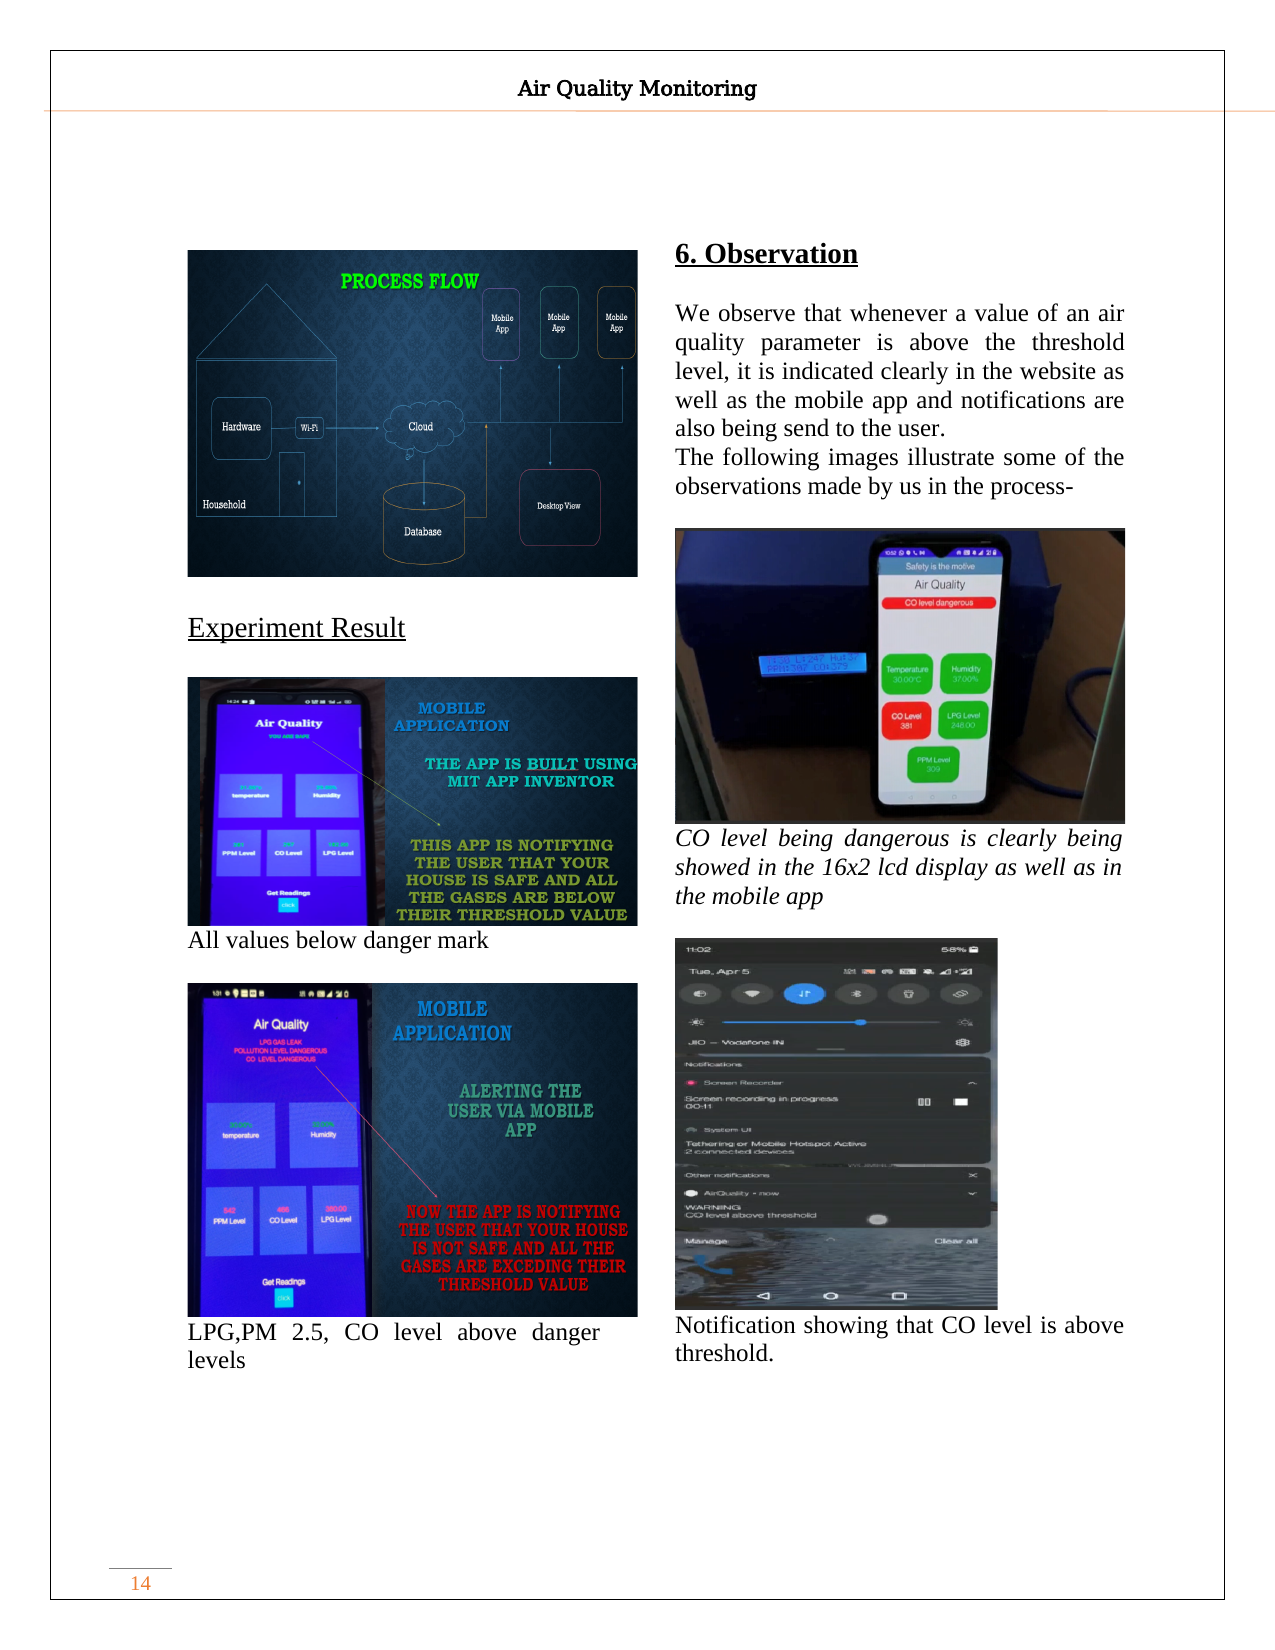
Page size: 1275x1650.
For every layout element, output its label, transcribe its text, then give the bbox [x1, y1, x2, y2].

picture [675, 528, 1125, 824]
text CO level being dangerous is clearly being showed in the 16x2 lcd display as well as in the mobile app [675, 824, 1125, 910]
text Notification showing that CO level is above threshold. [675, 1310, 1125, 1367]
picture [675, 938, 998, 1310]
text Experiment Result [187, 610, 600, 644]
text LPG,PM 2.5, CO level above danger levels [187, 1317, 600, 1374]
text The following images illustrate some of the observations made by us in the process- [675, 442, 1125, 500]
picture [187, 983, 638, 1317]
text We observe that whenever a value of an air quality parameter is above the threshold level, it is indicated clearly in the website as well as the mobile app and notifications are also being send to the user. [675, 298, 1125, 442]
text 6. Observation [675, 236, 1125, 270]
picture [187, 250, 638, 577]
text All values below danger mark [187, 926, 600, 954]
picture [187, 677, 638, 926]
